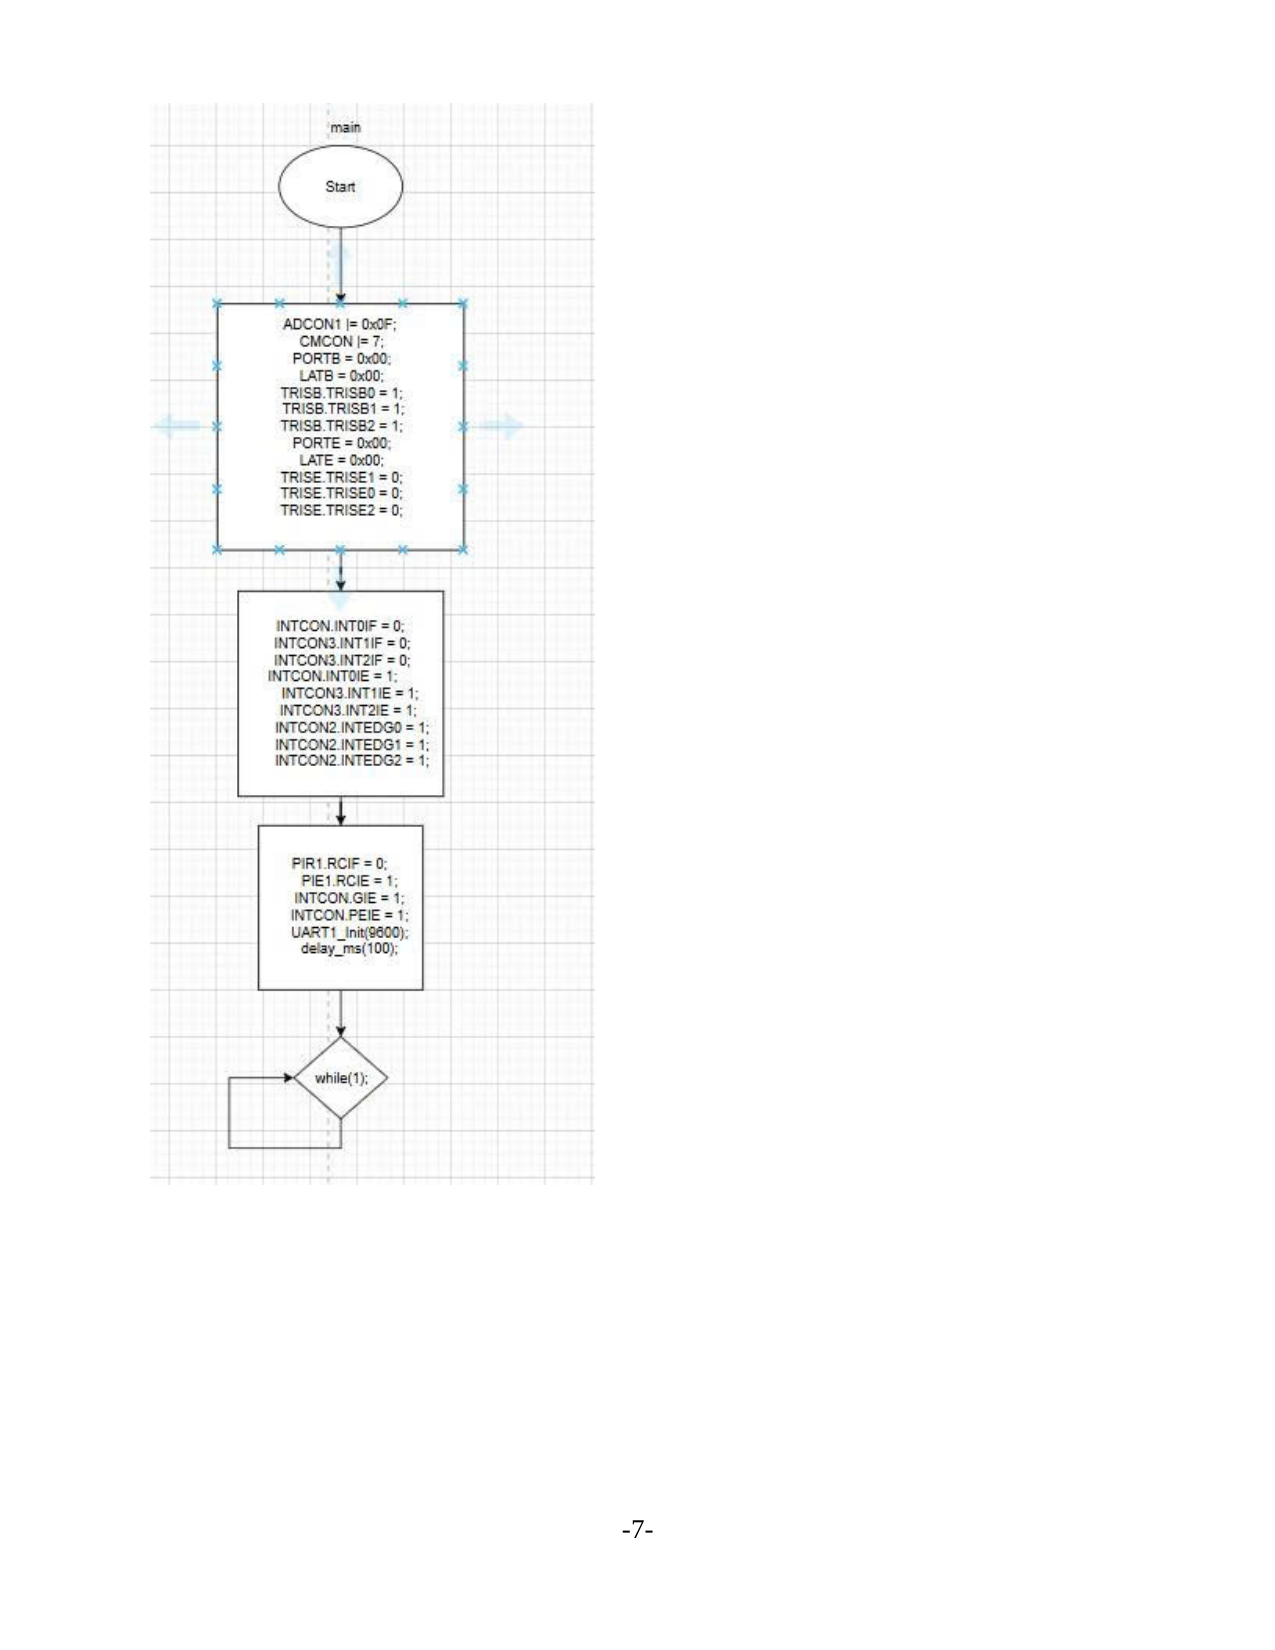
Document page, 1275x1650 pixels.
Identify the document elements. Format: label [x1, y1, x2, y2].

picture [150, 103, 596, 1185]
